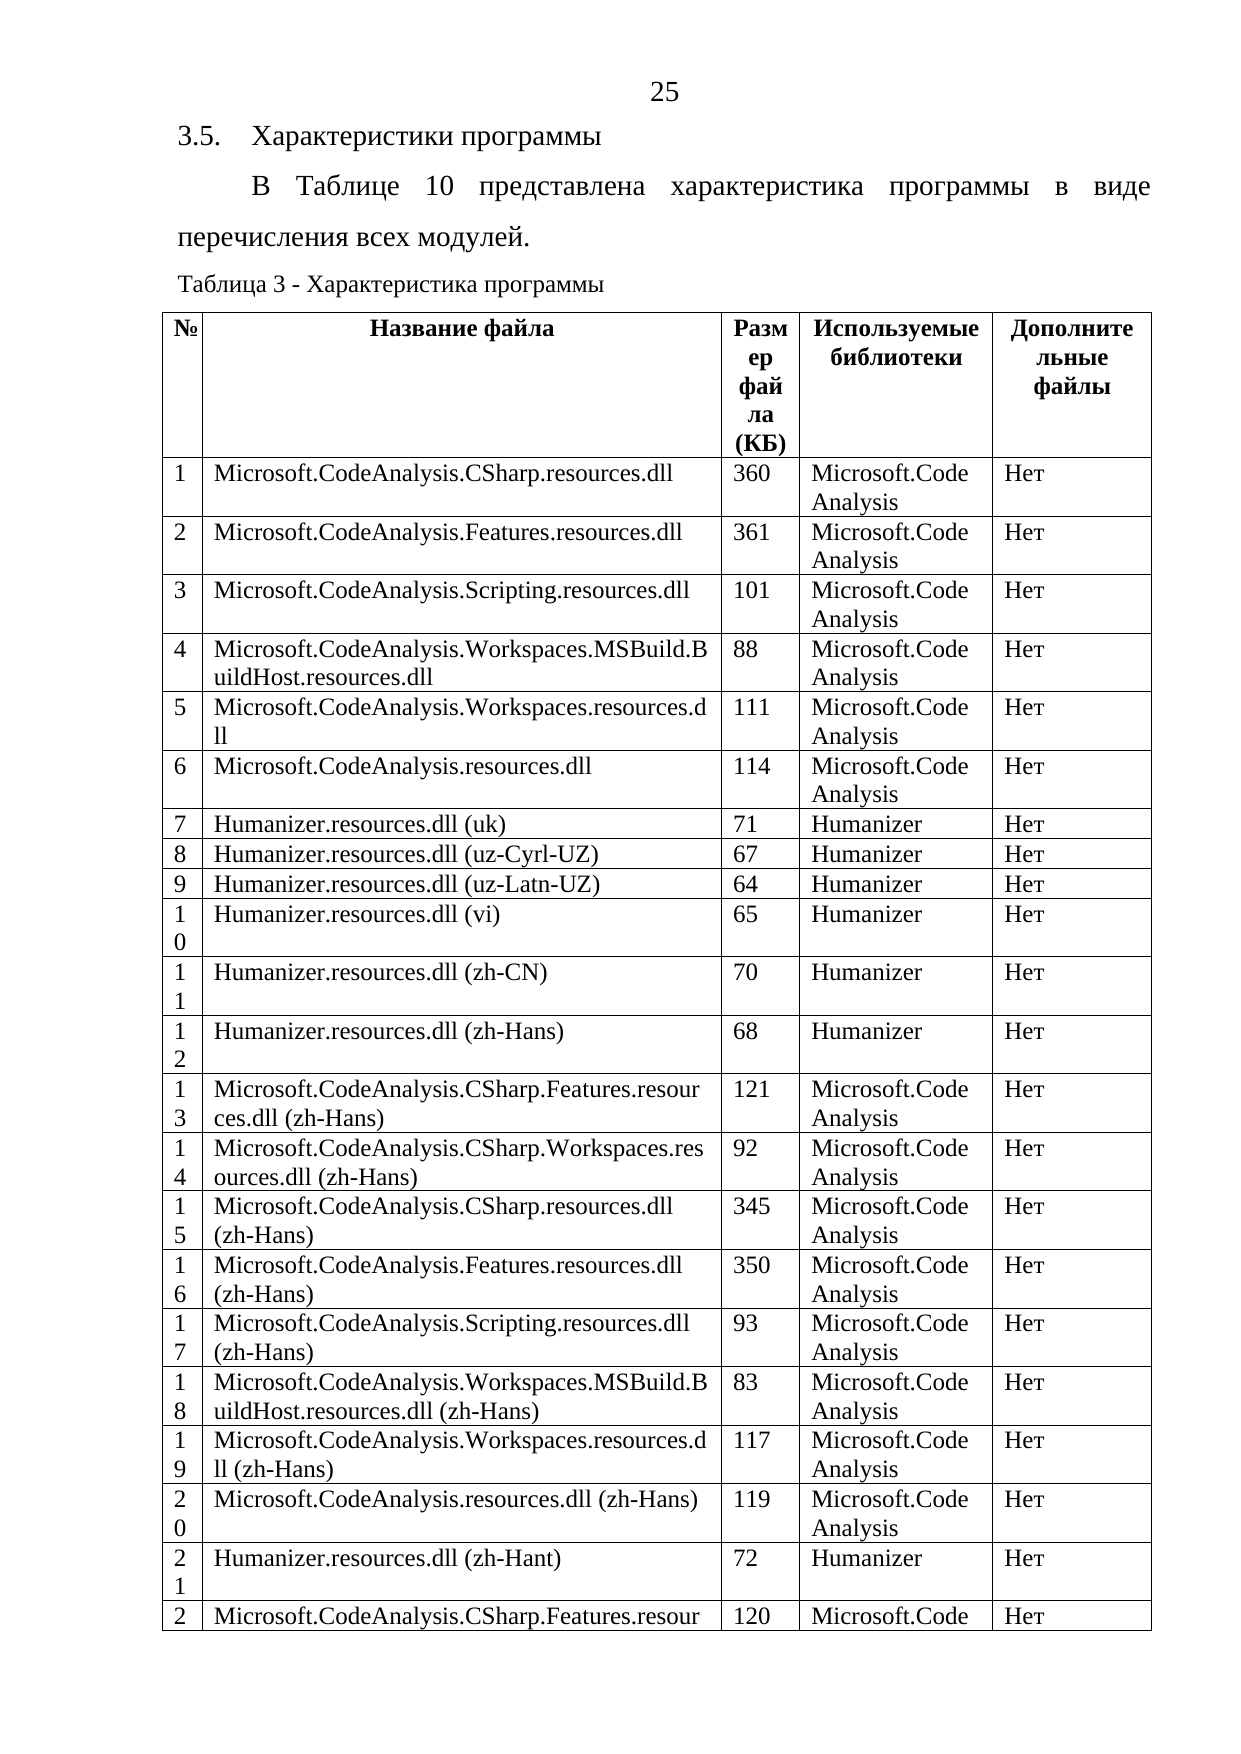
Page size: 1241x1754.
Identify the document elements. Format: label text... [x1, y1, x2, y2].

table_cell Humanizer.resources.dll (uz-Cyrl-UZ) [203, 839, 721, 868]
table_cell Microsoft.CodeAnalysis [800, 1309, 992, 1366]
table_cell Нет [993, 1250, 1151, 1307]
table_cell 2 [163, 517, 202, 574]
table_cell 14 [163, 1133, 202, 1190]
table_cell 11 [163, 957, 202, 1015]
table_cell Microsoft.CodeAnalysis.Workspaces.resources.dll [203, 692, 721, 750]
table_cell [203, 1601, 721, 1630]
table_header Название файла [203, 313, 721, 457]
table_cell Microsoft.CodeAnalysis.CSharp.Workspaces.resources.dll (zh-Hans) [203, 1133, 721, 1190]
table_cell 8 [163, 839, 202, 868]
table_cell Microsoft.CodeAnalysis [800, 1191, 992, 1249]
table_cell 5 [163, 692, 202, 750]
table_cell Microsoft.CodeAnalysis.resources.dll (zh-Hans) [203, 1484, 721, 1542]
table_header Размер файла (КБ) [722, 313, 799, 457]
table_cell Нет [993, 1601, 1151, 1630]
table_cell Нет [993, 634, 1151, 691]
table_cell 111 [722, 692, 799, 750]
table_cell 6 [163, 751, 202, 808]
table_cell 3 [163, 575, 202, 633]
table_cell Microsoft.CodeAnalysis.Workspaces.MSBuild.BuildHost.resources.dll (zh-Hans) [203, 1367, 721, 1424]
table_cell Humanizer.resources.dll (uz-Latn-UZ) [203, 869, 721, 898]
table_header Используемые библиотеки [800, 313, 992, 457]
table_cell 361 [722, 517, 799, 574]
table_cell Нет [993, 1426, 1151, 1483]
table_cell Microsoft.CodeAnalysis.Workspaces.MSBuild.BuildHost.resources.dll [203, 634, 721, 691]
table_cell 92 [722, 1133, 799, 1190]
table_cell Нет [993, 957, 1151, 1015]
table_cell Нет [993, 692, 1151, 750]
table_cell Нет [993, 1191, 1151, 1249]
table_cell 117 [722, 1426, 799, 1483]
table_cell 67 [722, 839, 799, 868]
table_cell Microsoft.CodeAnalysis.Features.resources.dll (zh-Hans) [203, 1250, 721, 1307]
table_cell 83 [722, 1367, 799, 1424]
table_header № [163, 313, 202, 457]
table_cell 18 [163, 1367, 202, 1424]
table_cell 7 [163, 809, 202, 838]
table_cell Humanizer [800, 839, 992, 868]
table_cell Humanizer [800, 809, 992, 838]
table_cell Нет [993, 1133, 1151, 1190]
table_cell Microsoft.CodeAnalysis [800, 692, 992, 750]
table_cell Humanizer [800, 957, 992, 1015]
table_cell Humanizer [800, 899, 992, 956]
table_cell Нет [993, 839, 1151, 868]
table_cell Нет [993, 575, 1151, 633]
table_cell Humanizer [800, 869, 992, 898]
table_cell Нет [993, 517, 1151, 574]
table_cell 12 [163, 1016, 202, 1073]
table_cell Нет [993, 751, 1151, 808]
table_cell Microsoft.CodeAnalysis [800, 634, 992, 691]
table_cell 4 [163, 634, 202, 691]
table_cell Нет [993, 1543, 1151, 1600]
table_cell 70 [722, 957, 799, 1015]
table_cell Microsoft.CodeAnalysis.Scripting.resources.dll [203, 575, 721, 633]
table_cell Microsoft.CodeAnalysis [800, 575, 992, 633]
table_cell 68 [722, 1016, 799, 1073]
table_cell Нет [993, 869, 1151, 898]
table_cell Humanizer.resources.dll (zh-CN) [203, 957, 721, 1015]
table_cell Microsoft.CodeAnalysis [800, 751, 992, 808]
table_cell 119 [722, 1484, 799, 1542]
table_cell Microsoft.CodeAnalysis [800, 1426, 992, 1483]
table_cell 93 [722, 1309, 799, 1366]
table_cell Нет [993, 1074, 1151, 1132]
table_cell Humanizer [800, 1016, 992, 1073]
table_cell 9 [163, 869, 202, 898]
table_cell Microsoft.CodeAnalysis.Workspaces.resources.dll (zh-Hans) [203, 1426, 721, 1483]
table_cell Microsoft.CodeAnalysis.CSharp.resources.dll (zh-Hans) [203, 1191, 721, 1249]
table_cell Microsoft.CodeAnalysis [800, 517, 992, 574]
table_cell Нет [993, 1367, 1151, 1424]
table_cell Microsoft.CodeAnalysis [800, 1250, 992, 1307]
table_cell Нет [993, 458, 1151, 516]
table_cell Microsoft.CodeAnalysis.Features.resources.dll [203, 517, 721, 574]
table_cell 10 [163, 899, 202, 956]
table_cell 1 [163, 458, 202, 516]
table_cell Нет [993, 1016, 1151, 1073]
table_cell 345 [722, 1191, 799, 1249]
table_cell 20 [163, 1484, 202, 1542]
table_cell Humanizer.resources.dll (zh-Hans) [203, 1016, 721, 1073]
table_cell 71 [722, 809, 799, 838]
table_cell Нет [993, 809, 1151, 838]
table_cell 88 [722, 634, 799, 691]
table_cell 101 [722, 575, 799, 633]
table_cell 17 [163, 1309, 202, 1366]
table_cell Microsoft.CodeAnalysis [800, 458, 992, 516]
table_header Дополнительные файлы [993, 313, 1151, 457]
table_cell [800, 1601, 992, 1630]
table_cell Humanizer.resources.dll (uk) [203, 809, 721, 838]
table_cell 22 [163, 1601, 202, 1630]
table_cell 360 [722, 458, 799, 516]
table_cell Microsoft.CodeAnalysis [800, 1367, 992, 1424]
table_cell 15 [163, 1191, 202, 1249]
table_cell Нет [993, 1484, 1151, 1542]
table_cell 65 [722, 899, 799, 956]
subtitle Характеристики программы [177, 118, 1152, 152]
table_cell 114 [722, 751, 799, 808]
table_cell 350 [722, 1250, 799, 1307]
table_cell Microsoft.CodeAnalysis [800, 1133, 992, 1190]
table_cell 13 [163, 1074, 202, 1132]
table_cell Humanizer.resources.dll (vi) [203, 899, 721, 956]
table_cell Microsoft.CodeAnalysis.Scripting.resources.dll (zh-Hans) [203, 1309, 721, 1366]
table_cell 72 [722, 1543, 799, 1600]
table_cell Microsoft.CodeAnalysis [800, 1484, 992, 1542]
table_cell Humanizer [800, 1543, 992, 1600]
table_cell Microsoft.CodeAnalysis.CSharp.Features.resources.dll (zh-Hans) [203, 1074, 721, 1132]
table_cell Microsoft.CodeAnalysis.CSharp.resources.dll [203, 458, 721, 516]
text В Таблице 10 представлена характеристика программы в виде перечисления всех модулей. [177, 168, 1152, 252]
table_cell Microsoft.CodeAnalysis.resources.dll [203, 751, 721, 808]
table_cell 19 [163, 1426, 202, 1483]
table_cell 64 [722, 869, 799, 898]
table_cell 121 [722, 1074, 799, 1132]
table_cell Microsoft.CodeAnalysis [800, 1074, 992, 1132]
table_cell 16 [163, 1250, 202, 1307]
table_cell 21 [163, 1543, 202, 1600]
table_cell Нет [993, 899, 1151, 956]
table_cell Нет [993, 1309, 1151, 1366]
table_cell Humanizer.resources.dll (zh-Hant) [203, 1543, 721, 1600]
table_cell 120 [722, 1601, 799, 1630]
